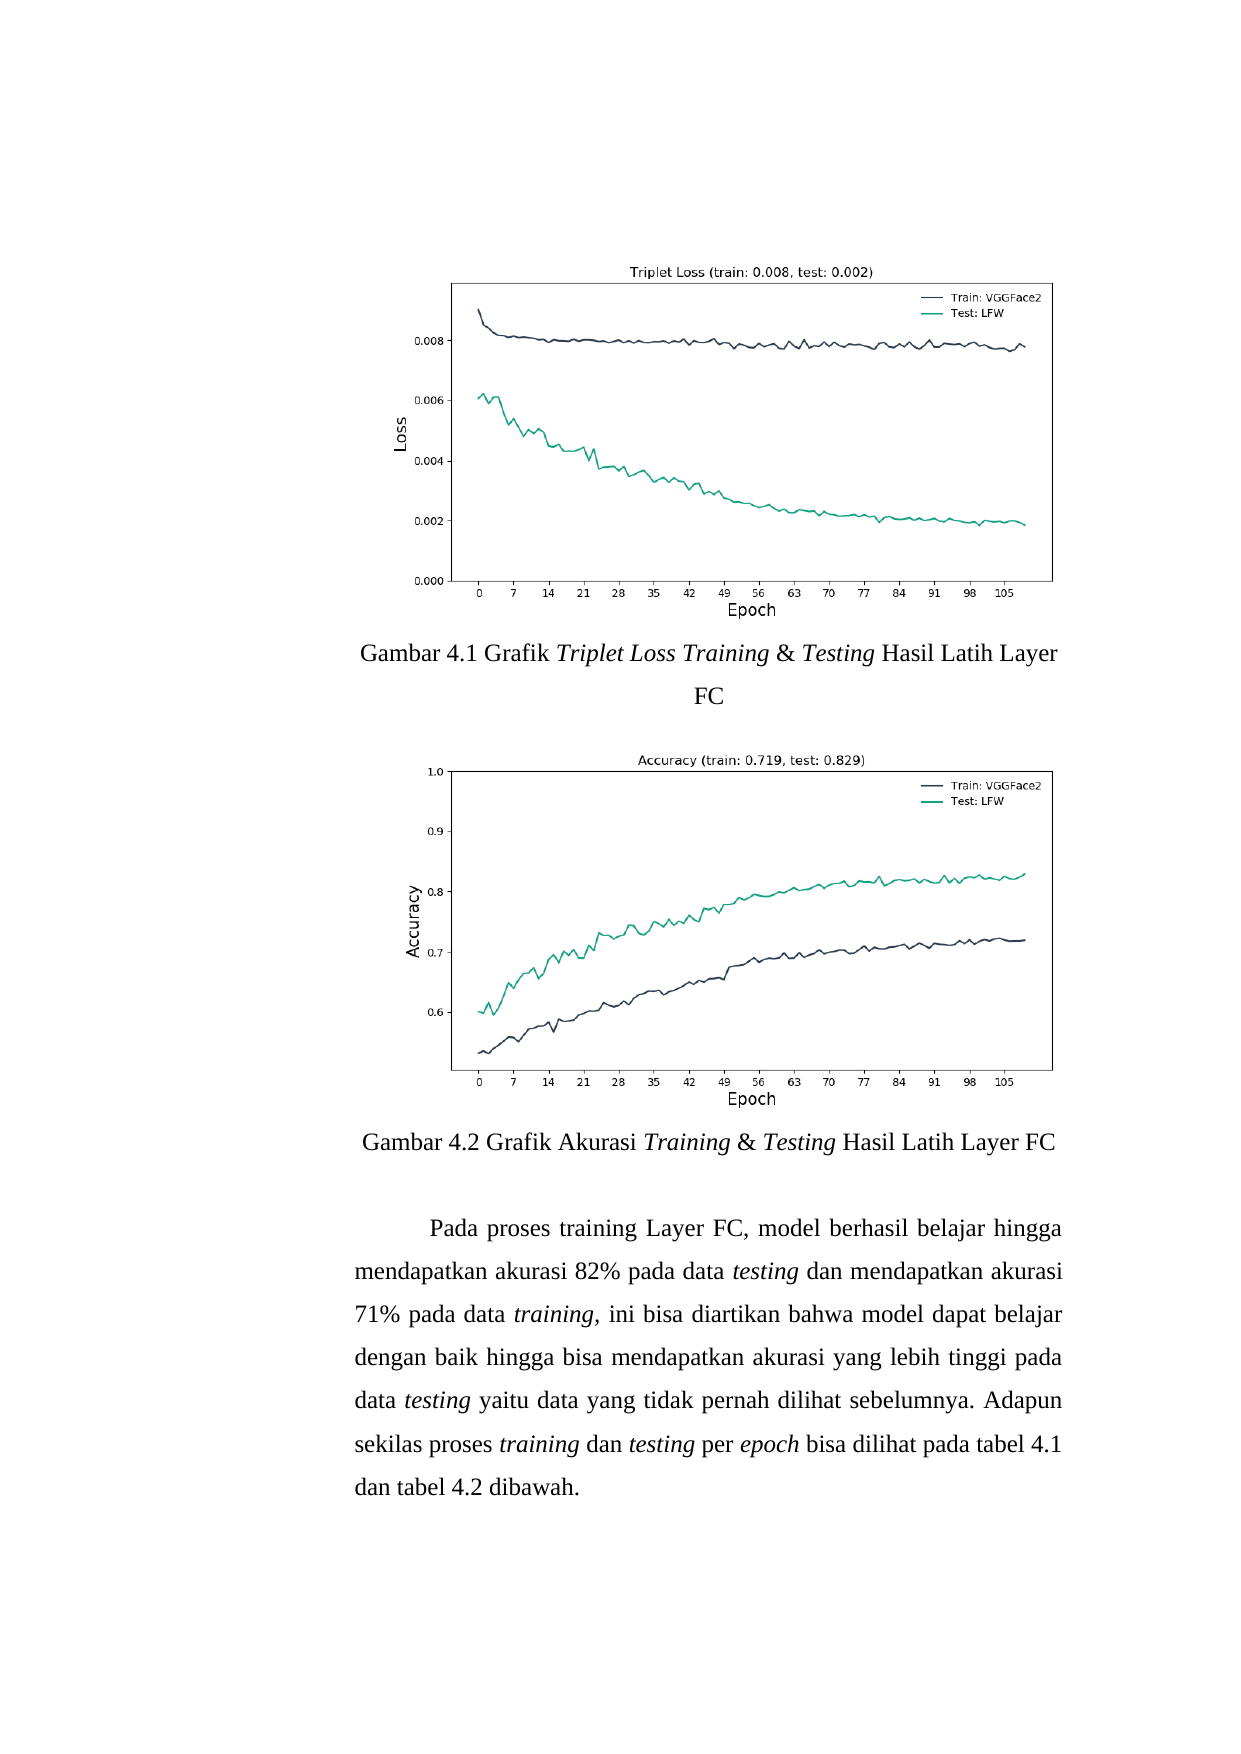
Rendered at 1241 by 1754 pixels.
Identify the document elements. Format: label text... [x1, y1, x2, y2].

picture [354, 724, 1129, 1112]
list Pada proses training Layer FC, model berhasil belajar hingga mendapatkan akurasi 82% pada data testing dan mendapatkan akurasi 71% pada data training, ini bisa diartikan bahwa model dapat belajar dengan baik hingga bisa mendapatkan akurasi yang lebih tinggi pada data testing yaitu data yang tidak pernah dilihat sebelumnya. Adapun sekilas proses training dan testing per epoch bisa dilihat pada tabel 4.1 dan tabel 4.2 dibawah. [354, 1213, 1063, 1501]
picture [354, 236, 1128, 623]
list Gambar 4.2 Grafik Akurasi Training & Testing Hasil Latih Layer FC [354, 1127, 1063, 1156]
list Gambar 4.1 Grafik Triplet Loss Training & Testing Hasil Latih Layer FC [354, 638, 1063, 710]
